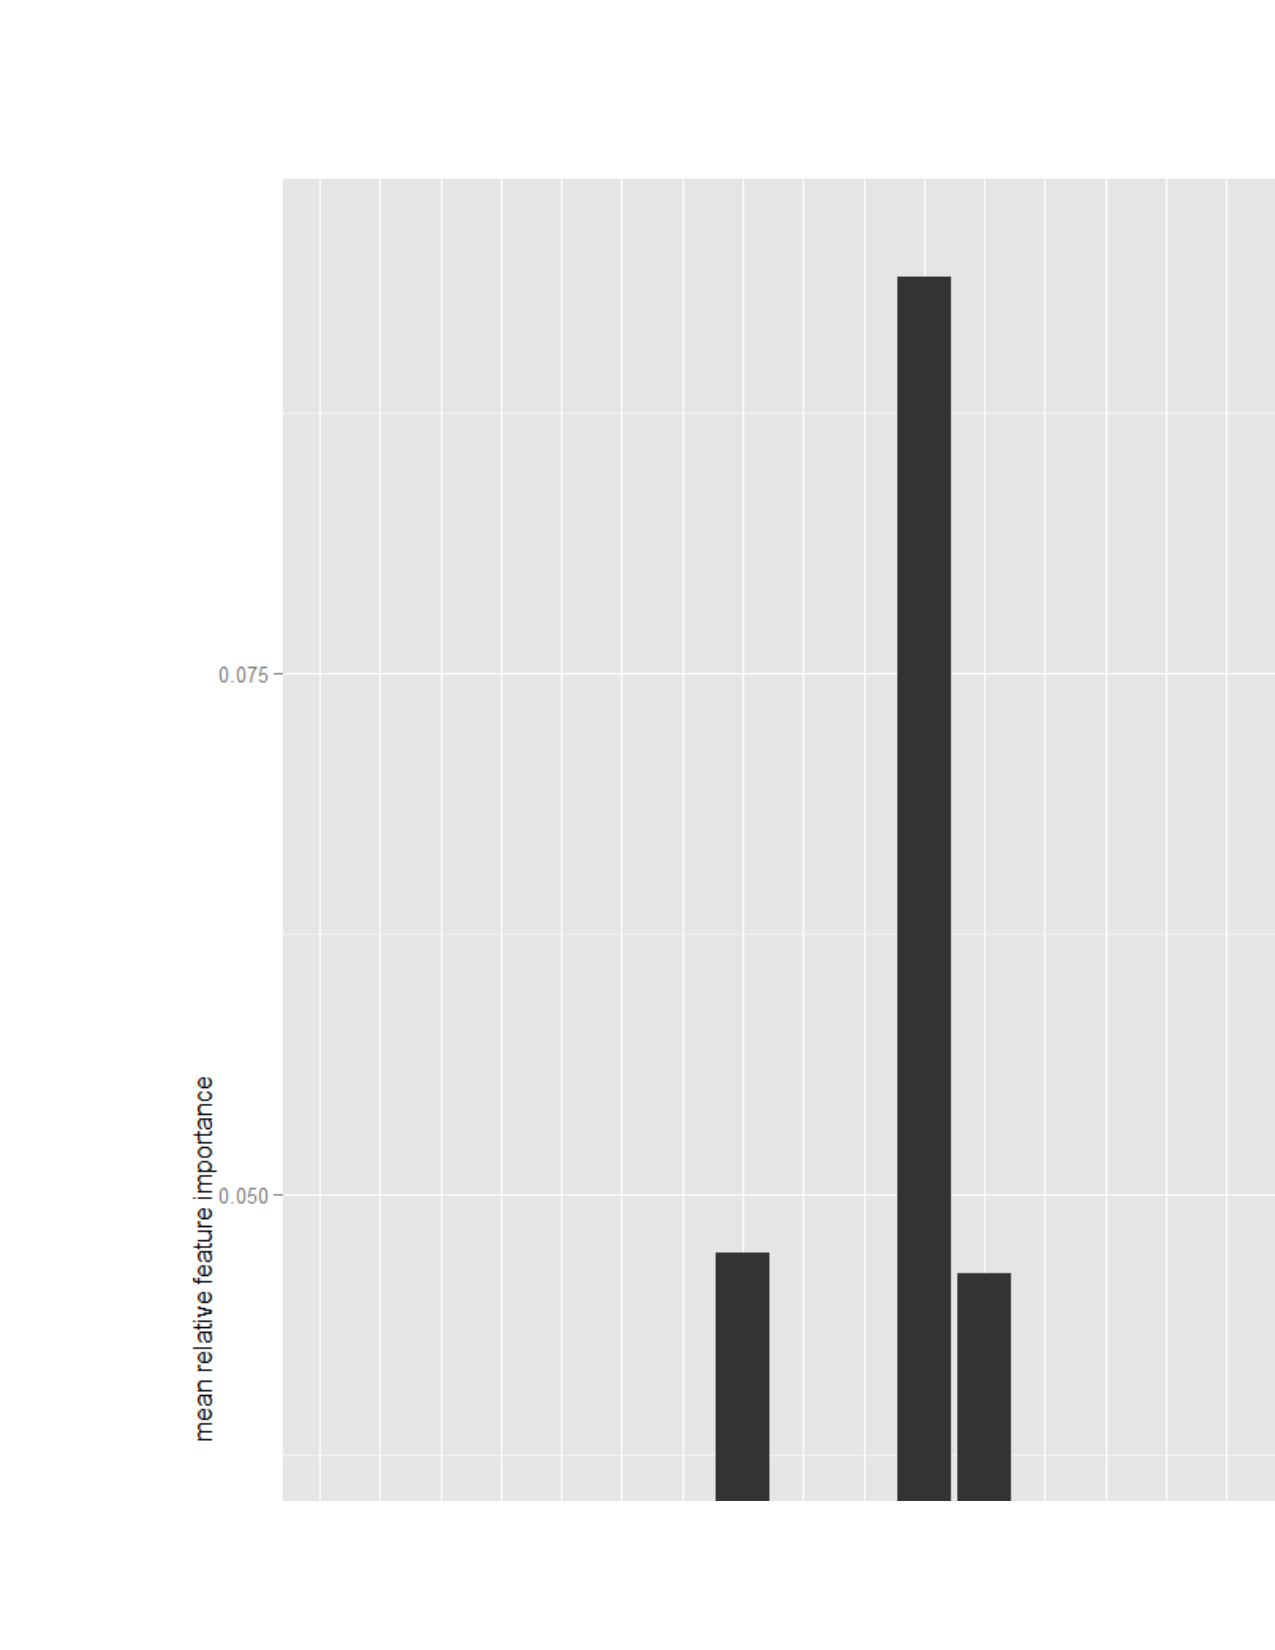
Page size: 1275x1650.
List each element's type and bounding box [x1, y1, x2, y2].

picture [168, 150, 1275, 1501]
